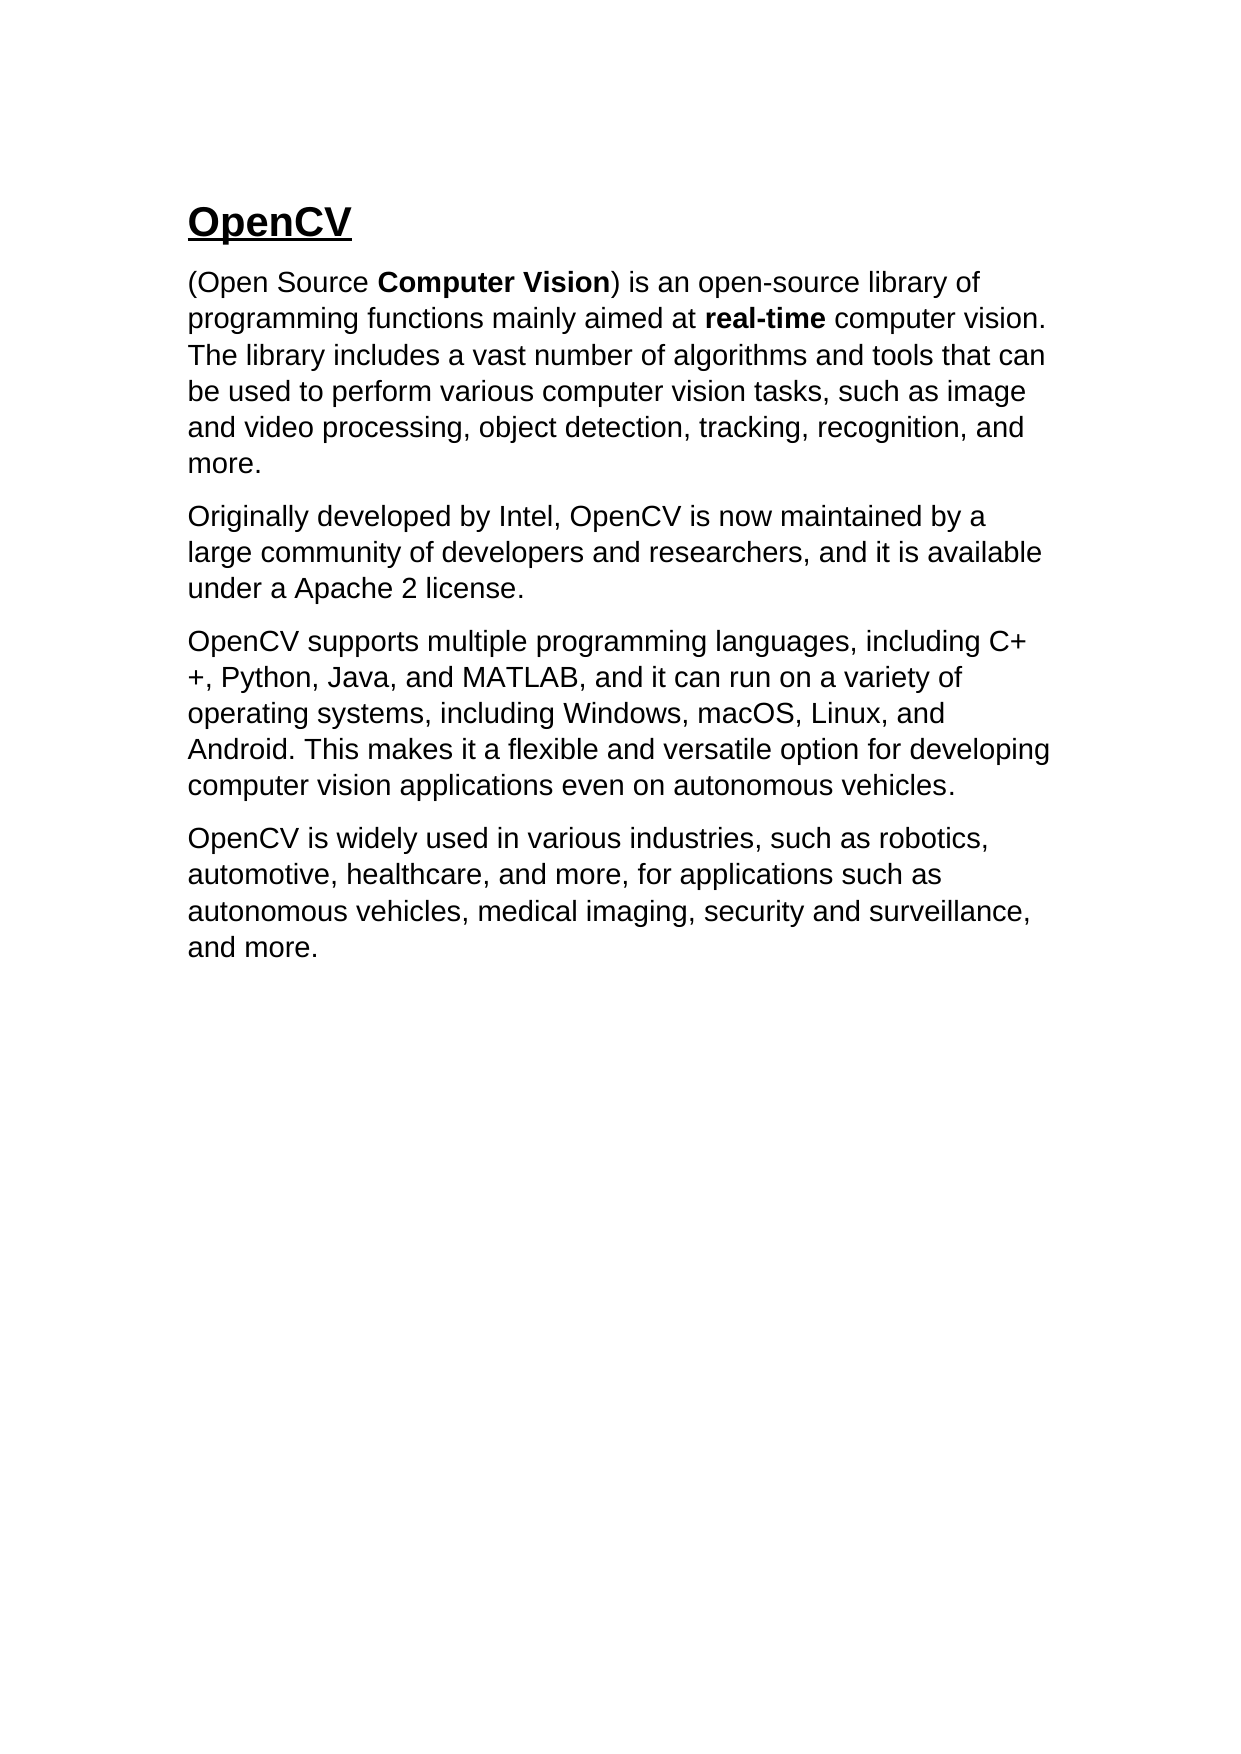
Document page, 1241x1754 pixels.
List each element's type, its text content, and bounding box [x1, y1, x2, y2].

text Originally developed by Intel, OpenCV is now maintained by a large community of developers and researchers, and it is available under a Apache 2 license. [187, 499, 1053, 604]
text OpenCV supports multiple programming languages, including C++, Python, Java, and MATLAB, and it can run on a variety of operating systems, including Windows, macOS, Linux, and Android. This makes it a flexible and versatile option for developing computer vision applications even on autonomous vehicles. [187, 624, 1053, 802]
text OpenCV is widely used in various industries, such as robotics, automotive, healthcare, and more, for applications such as autonomous vehicles, medical imaging, security and surveillance, and more. [187, 821, 1053, 963]
text (Open Source Computer Vision) is an open-source library of programming functions mainly aimed at real-time computer vision. The library includes a vast number of algorithms and tools that can be used to perform various computer vision tasks, such as image and video processing, object detection, tracking, recognition, and more. [187, 265, 1053, 479]
text OpenCV [187, 197, 1053, 245]
